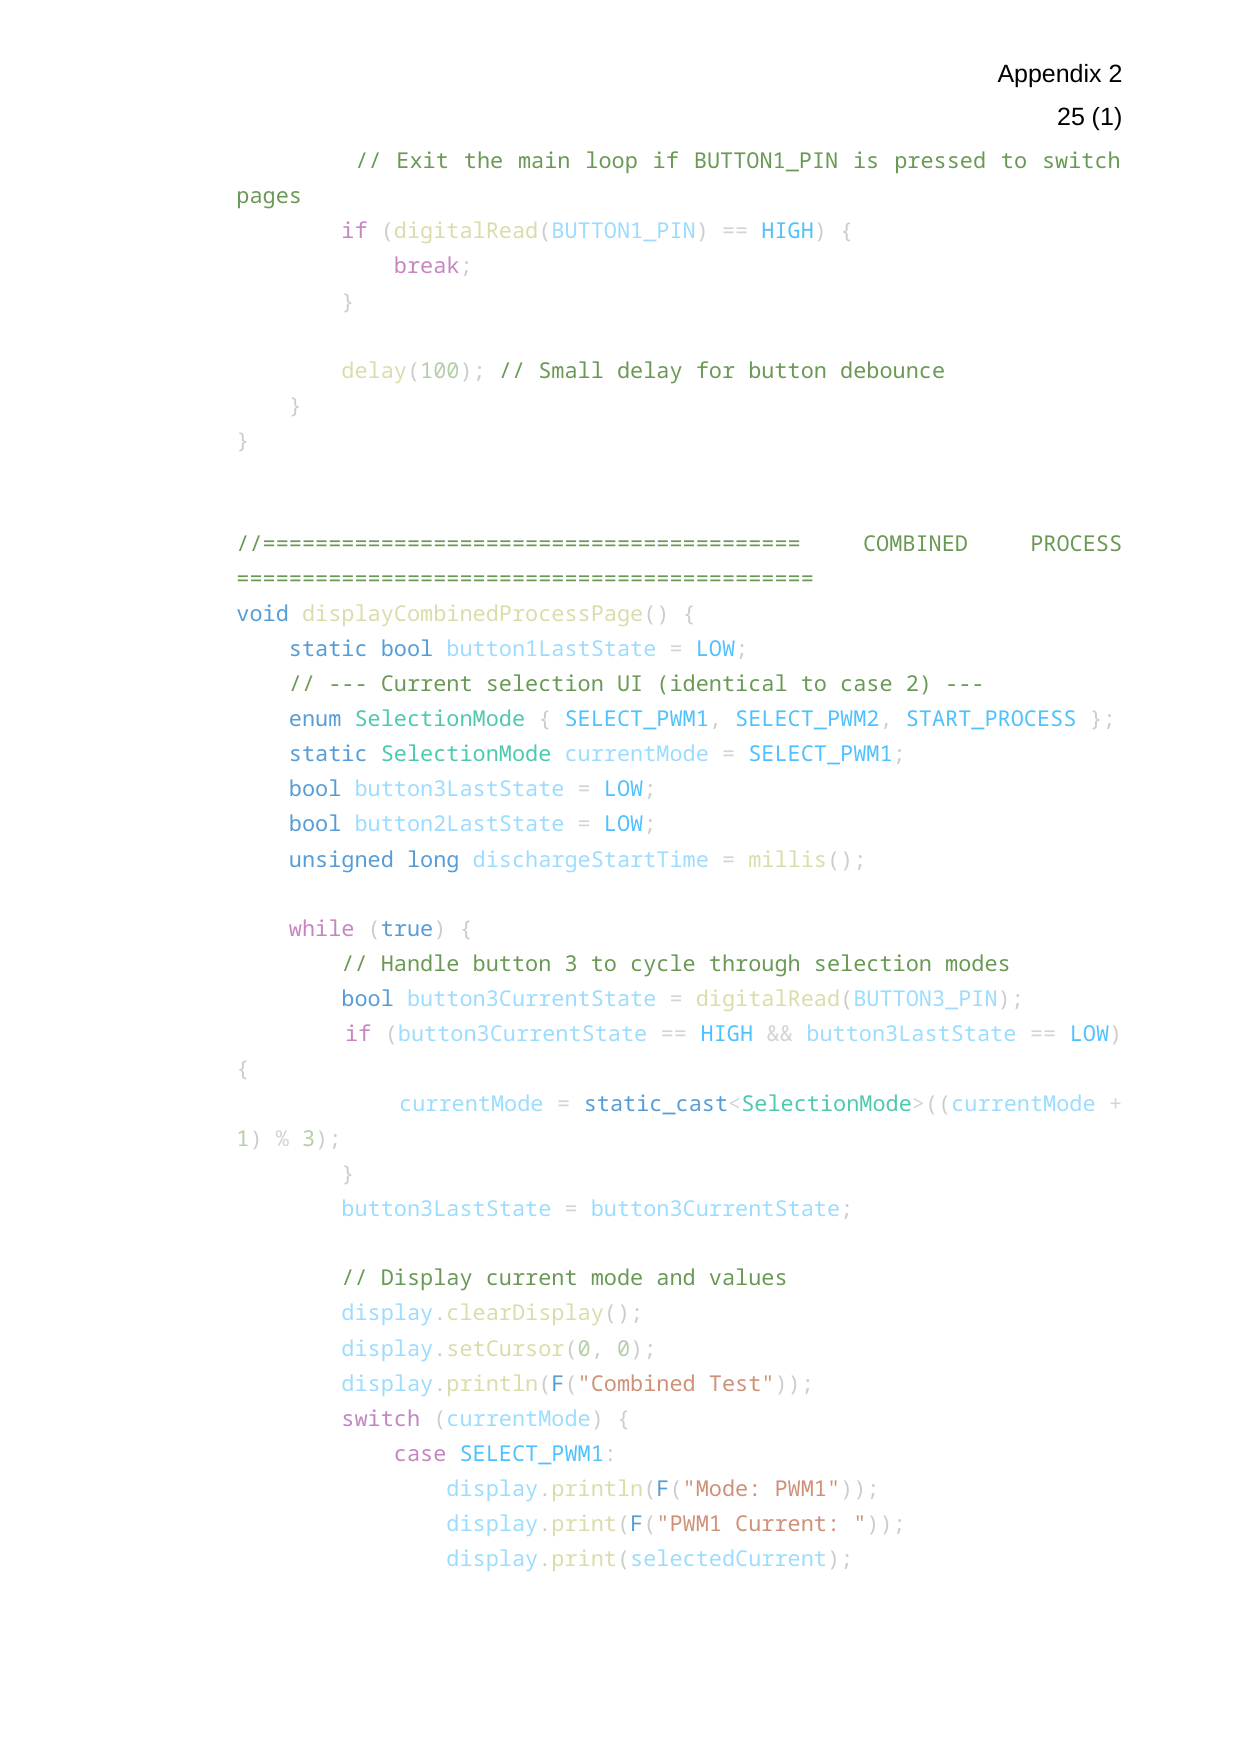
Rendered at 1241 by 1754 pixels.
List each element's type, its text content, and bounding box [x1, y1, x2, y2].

text if (digitalRead(BUTTON1_PIN) == HIGH) { [236, 215, 1122, 245]
text display.println(F("Combined Test")); [236, 1368, 1122, 1397]
text currentMode = static_cast<SelectionMode>((currentMode + 1) % 3); [236, 1088, 1122, 1153]
text static bool button1LastState = LOW; [236, 633, 1122, 663]
text // Display current mode and values [236, 1262, 1122, 1292]
text // Exit the main loop if BUTTON1_PIN is pressed to switch pages [236, 145, 1122, 210]
text switch (currentMode) { [236, 1403, 1122, 1432]
text bool button3LastState = LOW; [236, 773, 1122, 803]
text display.clearDisplay(); [236, 1297, 1122, 1327]
text display.setCursor(0, 0); [236, 1332, 1122, 1362]
text case SELECT_PWM1: [236, 1438, 1122, 1468]
text break; [236, 251, 1122, 280]
text bool button3CurrentState = digitalRead(BUTTON3_PIN); [236, 983, 1122, 1012]
text } [236, 425, 1122, 454]
text } [236, 286, 1122, 315]
text display.print(selectedCurrent); [236, 1543, 1122, 1573]
text bool button2LastState = LOW; [236, 808, 1122, 838]
text void displayCombinedProcessPage() { [236, 598, 1122, 628]
text unsigned long dischargeStartTime = millis(); [236, 843, 1122, 873]
text display.println(F("Mode: PWM1")); [236, 1473, 1122, 1503]
text // --- Current selection UI (identical to case 2) --- [236, 668, 1122, 698]
text button3LastState = button3CurrentState; [236, 1193, 1122, 1223]
text while (true) { [236, 912, 1122, 942]
text static SelectionMode currentMode = SELECT_PWM1; [236, 738, 1122, 768]
text //========================================= COMBINED PROCESS ============================================ [236, 528, 1122, 592]
text display.print(F("PWM1 Current: ")); [236, 1508, 1122, 1538]
text if (button3CurrentState == HIGH && button3LastState == LOW) { [236, 1018, 1122, 1083]
text enum SelectionMode { SELECT_PWM1, SELECT_PWM2, START_PROCESS }; [236, 703, 1122, 733]
text delay(100); // Small delay for button debounce [236, 354, 1122, 384]
text // Handle button 3 to cycle through selection modes [236, 948, 1122, 977]
text } [236, 1158, 1122, 1188]
text } [236, 390, 1122, 419]
